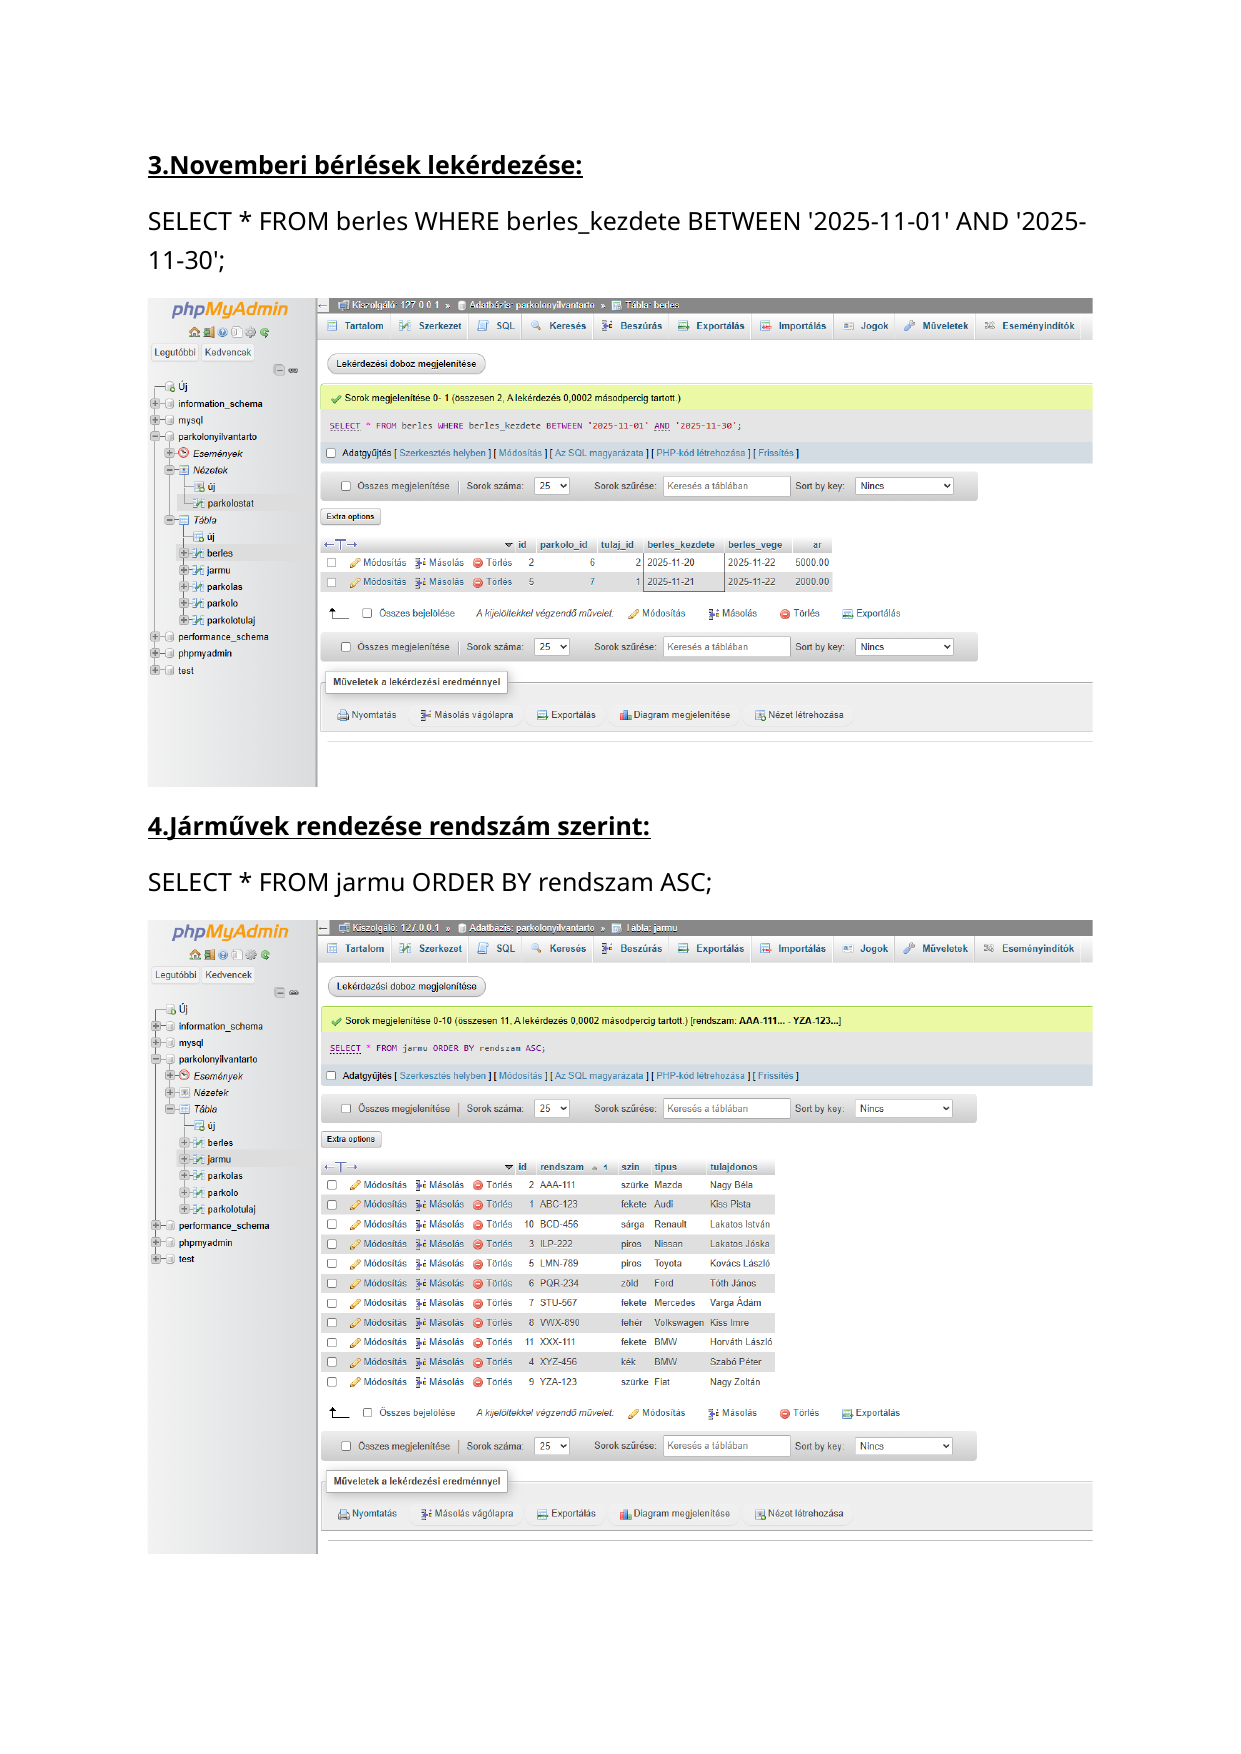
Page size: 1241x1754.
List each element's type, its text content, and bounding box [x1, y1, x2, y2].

text 4.Járművek rendezése rendszám szerint: [148, 809, 1093, 843]
text SELECT * FROM jarmu ORDER BY rendszam ASC; [148, 864, 1093, 899]
picture [147, 298, 1093, 787]
picture [147, 920, 1093, 1554]
text SELECT * FROM berles WHERE berles_kezdete BETWEEN '2025-11-01' AND '2025-11-30'; [148, 203, 1093, 277]
text 3.Novemberi bérlések lekérdezése: [148, 148, 1093, 182]
